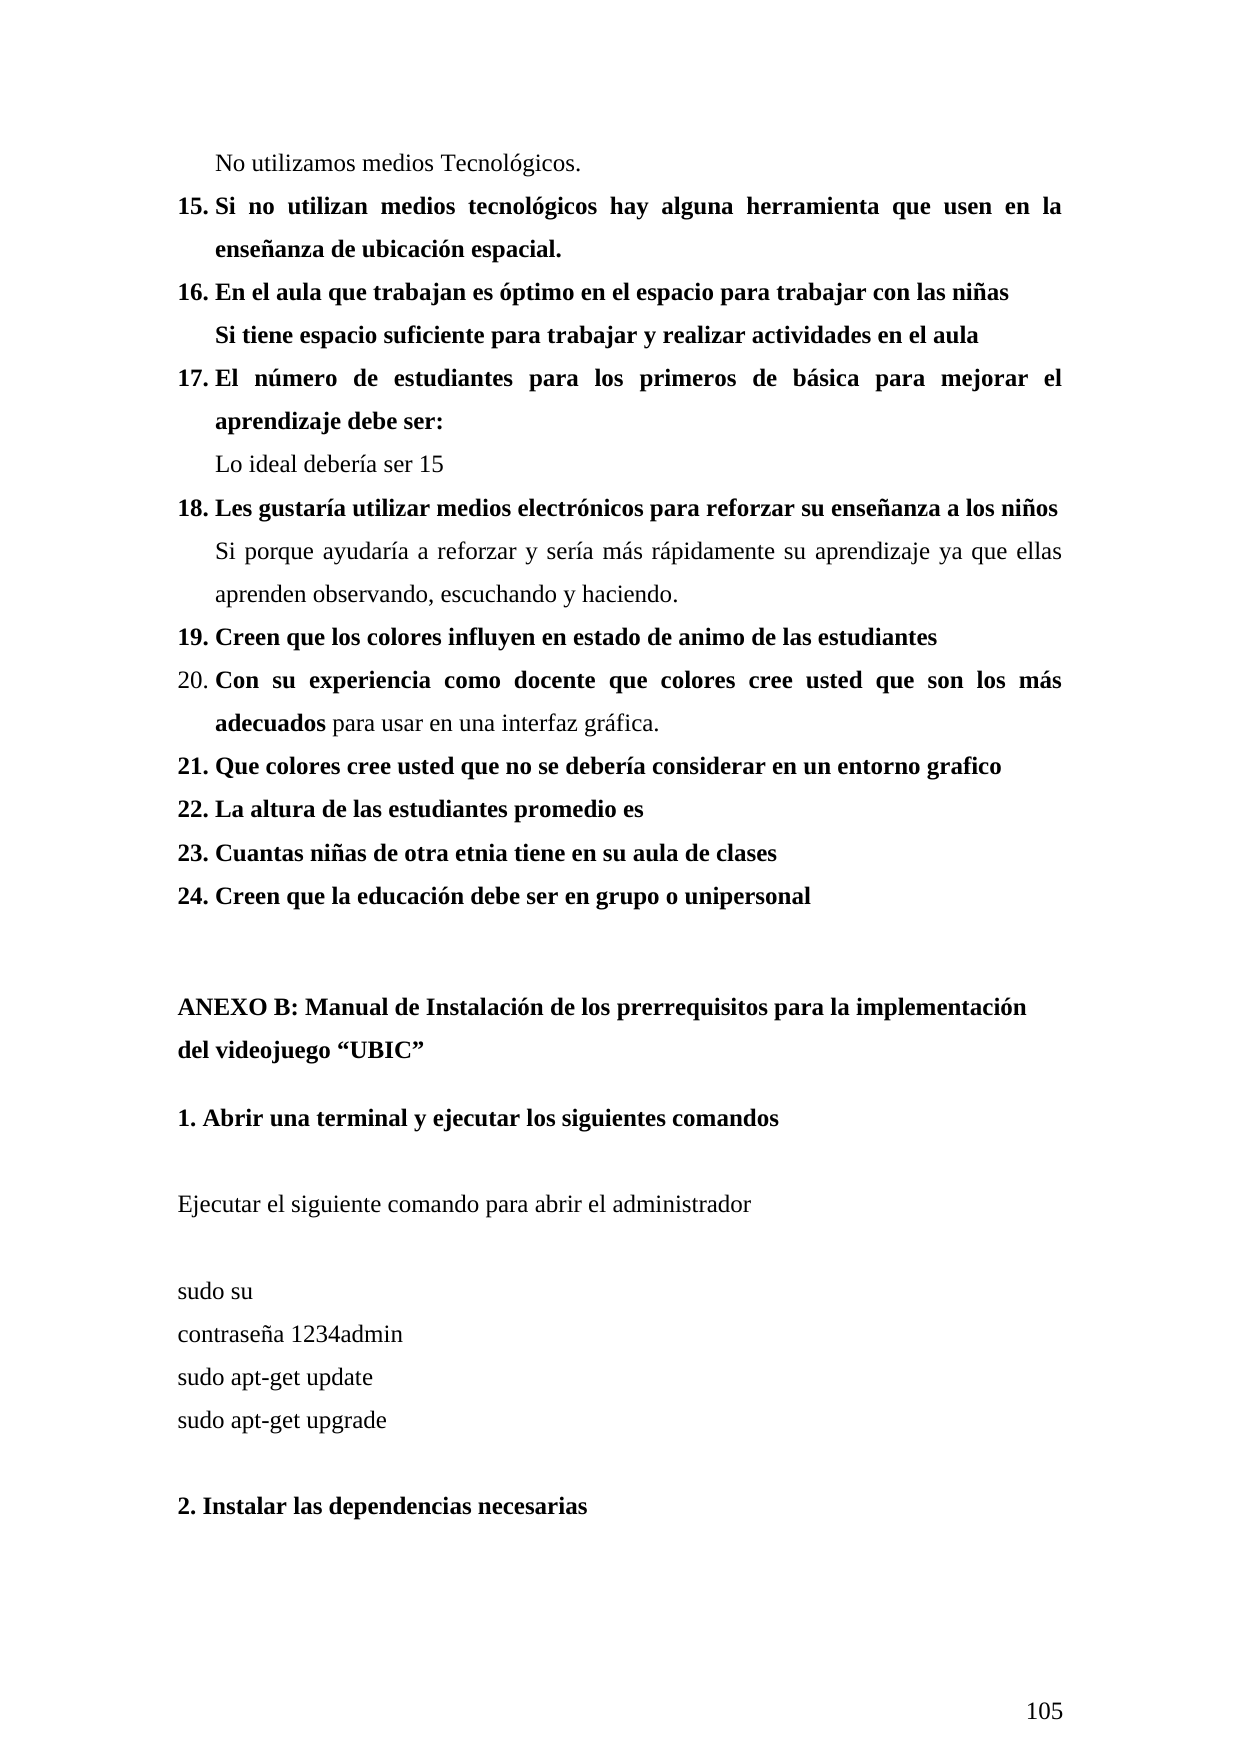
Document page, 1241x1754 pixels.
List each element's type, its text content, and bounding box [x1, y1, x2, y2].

subtitle ANEXO B: Manual de Instalación de los prerrequisitos para la implementación del videojuego “UBIC” [177, 992, 1063, 1064]
text sudo apt-get upgrade [177, 1405, 1063, 1434]
list Que colores cree usted que no se debería considerar en un entorno grafico [177, 751, 1063, 780]
text Lo ideal debería ser 15 [215, 449, 1063, 478]
list Creen que la educación debe ser en grupo o unipersonal [177, 881, 1063, 909]
list Les gustaría utilizar medios electrónicos para reforzar su enseñanza a los niños [177, 493, 1063, 521]
text Si tiene espacio suficiente para trabajar y realizar actividades en el aula [215, 320, 1063, 349]
list Creen que los colores influyen en estado de animo de las estudiantes [177, 622, 1063, 651]
text sudo apt-get update [177, 1362, 1063, 1391]
text No utilizamos medios Tecnológicos. [215, 148, 1063, 176]
text sudo su [177, 1276, 1063, 1304]
list Si no utilizan medios tecnológicos hay alguna herramienta que usen en la enseñanza de ubicación espacial. [177, 191, 1063, 263]
list Cuantas niñas de otra etnia tiene en su aula de clases [177, 838, 1063, 866]
text 2. Instalar las dependencias necesarias [177, 1491, 1063, 1520]
text Ejecutar el siguiente comando para abrir el administrador [177, 1189, 1063, 1218]
text contraseña 1234admin [177, 1319, 1063, 1348]
list El número de estudiantes para los primeros de básica para mejorar el aprendizaje debe ser: [177, 363, 1063, 435]
list La altura de las estudiantes promedio es [177, 794, 1063, 823]
list En el aula que trabajan es óptimo en el espacio para trabajar con las niñas [177, 277, 1063, 306]
text Si porque ayudaría a reforzar y sería más rápidamente su aprendizaje ya que ellas aprenden observando, escuchando y haciendo. [215, 536, 1063, 608]
text 1. Abrir una terminal y ejecutar los siguientes comandos [177, 1103, 1063, 1132]
list Con su experiencia como docente que colores cree usted que son los más adecuados para usar en una interfaz gráfica. [177, 665, 1063, 737]
